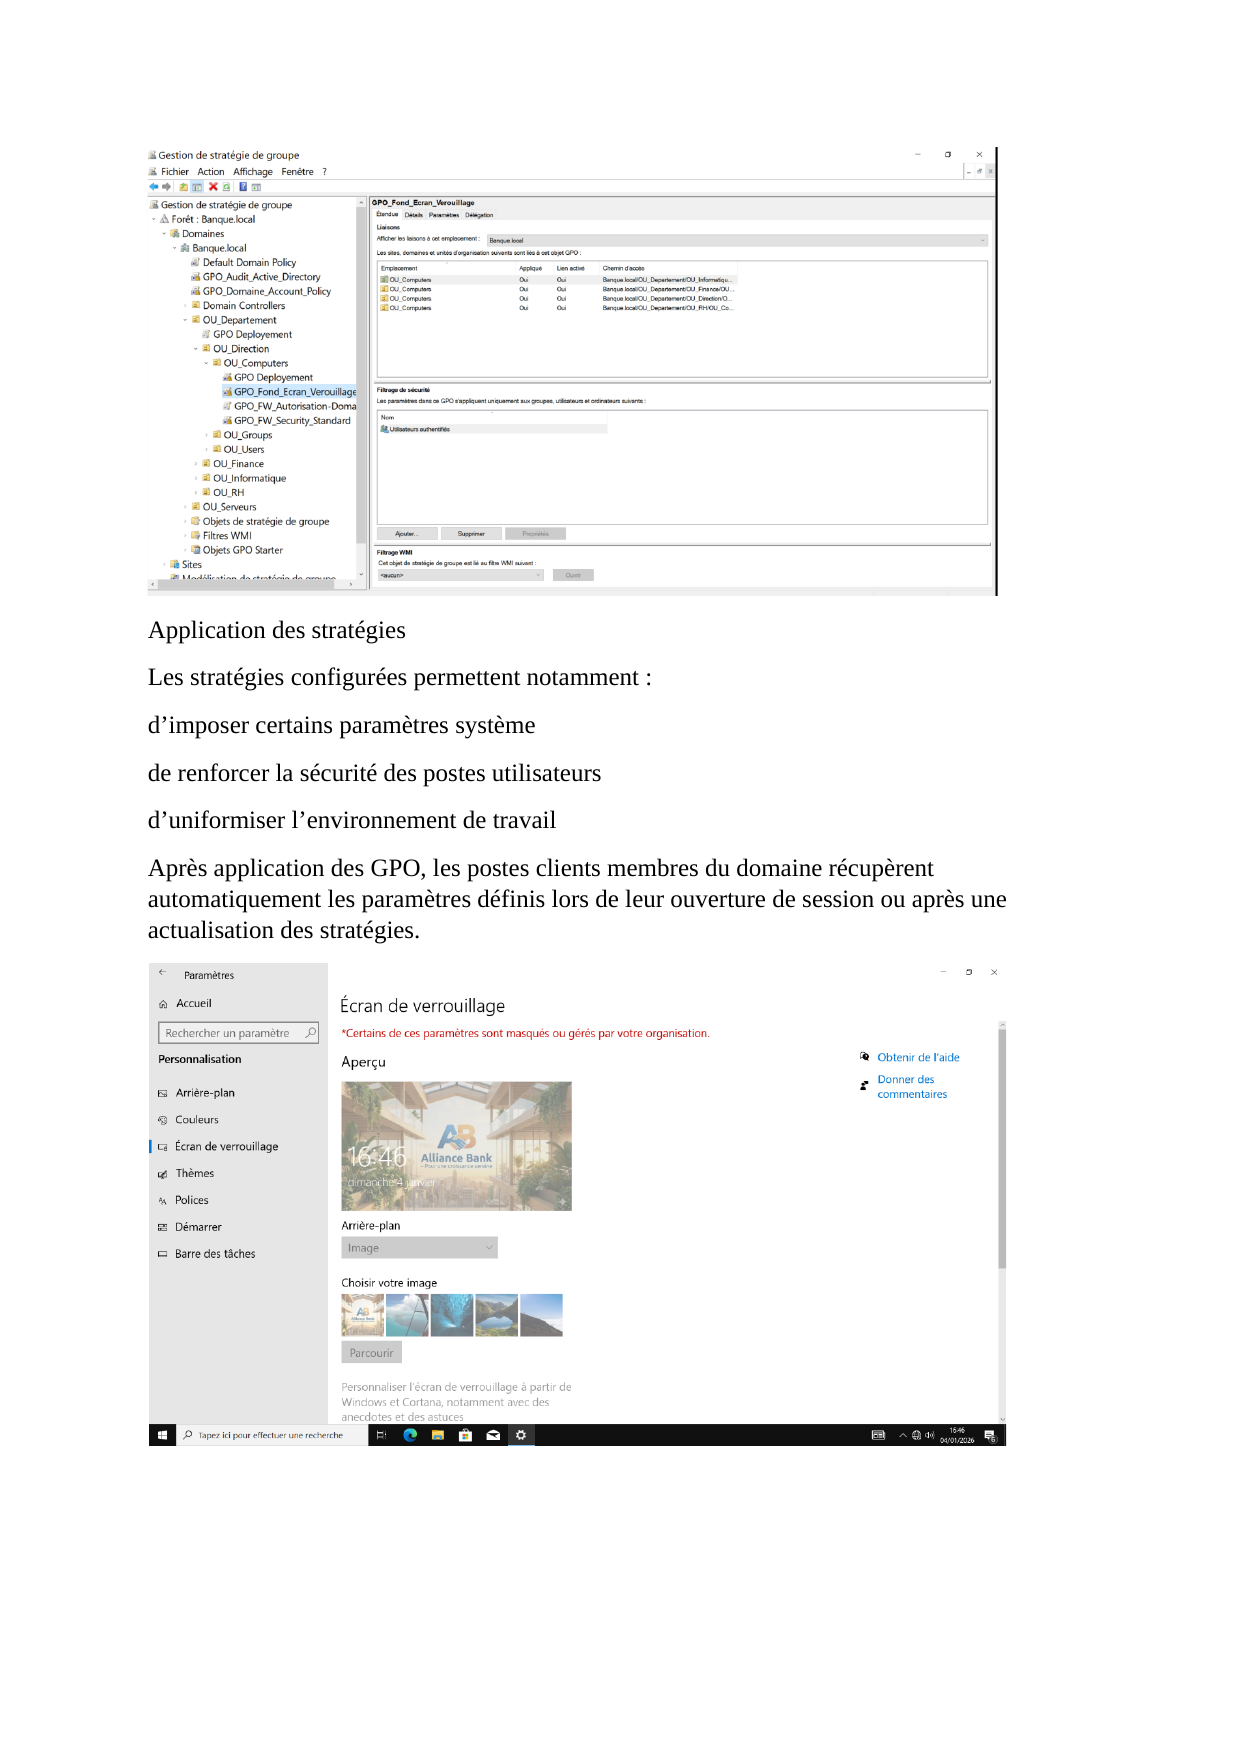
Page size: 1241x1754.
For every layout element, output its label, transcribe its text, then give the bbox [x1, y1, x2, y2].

text Après application des GPO, les postes clients membres du domaine récupèrent automatiquement les paramètres définis lors de leur ouverture de session ou après une actualisation des stratégies. [148, 853, 1093, 944]
text de renforcer la sécurité des postes utilisateurs [148, 758, 1093, 787]
text Les stratégies configurées permettent notamment : [148, 662, 1093, 691]
text d’imposer certains paramètres système [148, 710, 1093, 739]
text d’uniformiser l’environnement de travail [148, 806, 1093, 834]
picture [149, 963, 1007, 1446]
picture [147, 147, 998, 596]
text Application des stratégies [148, 615, 1093, 643]
